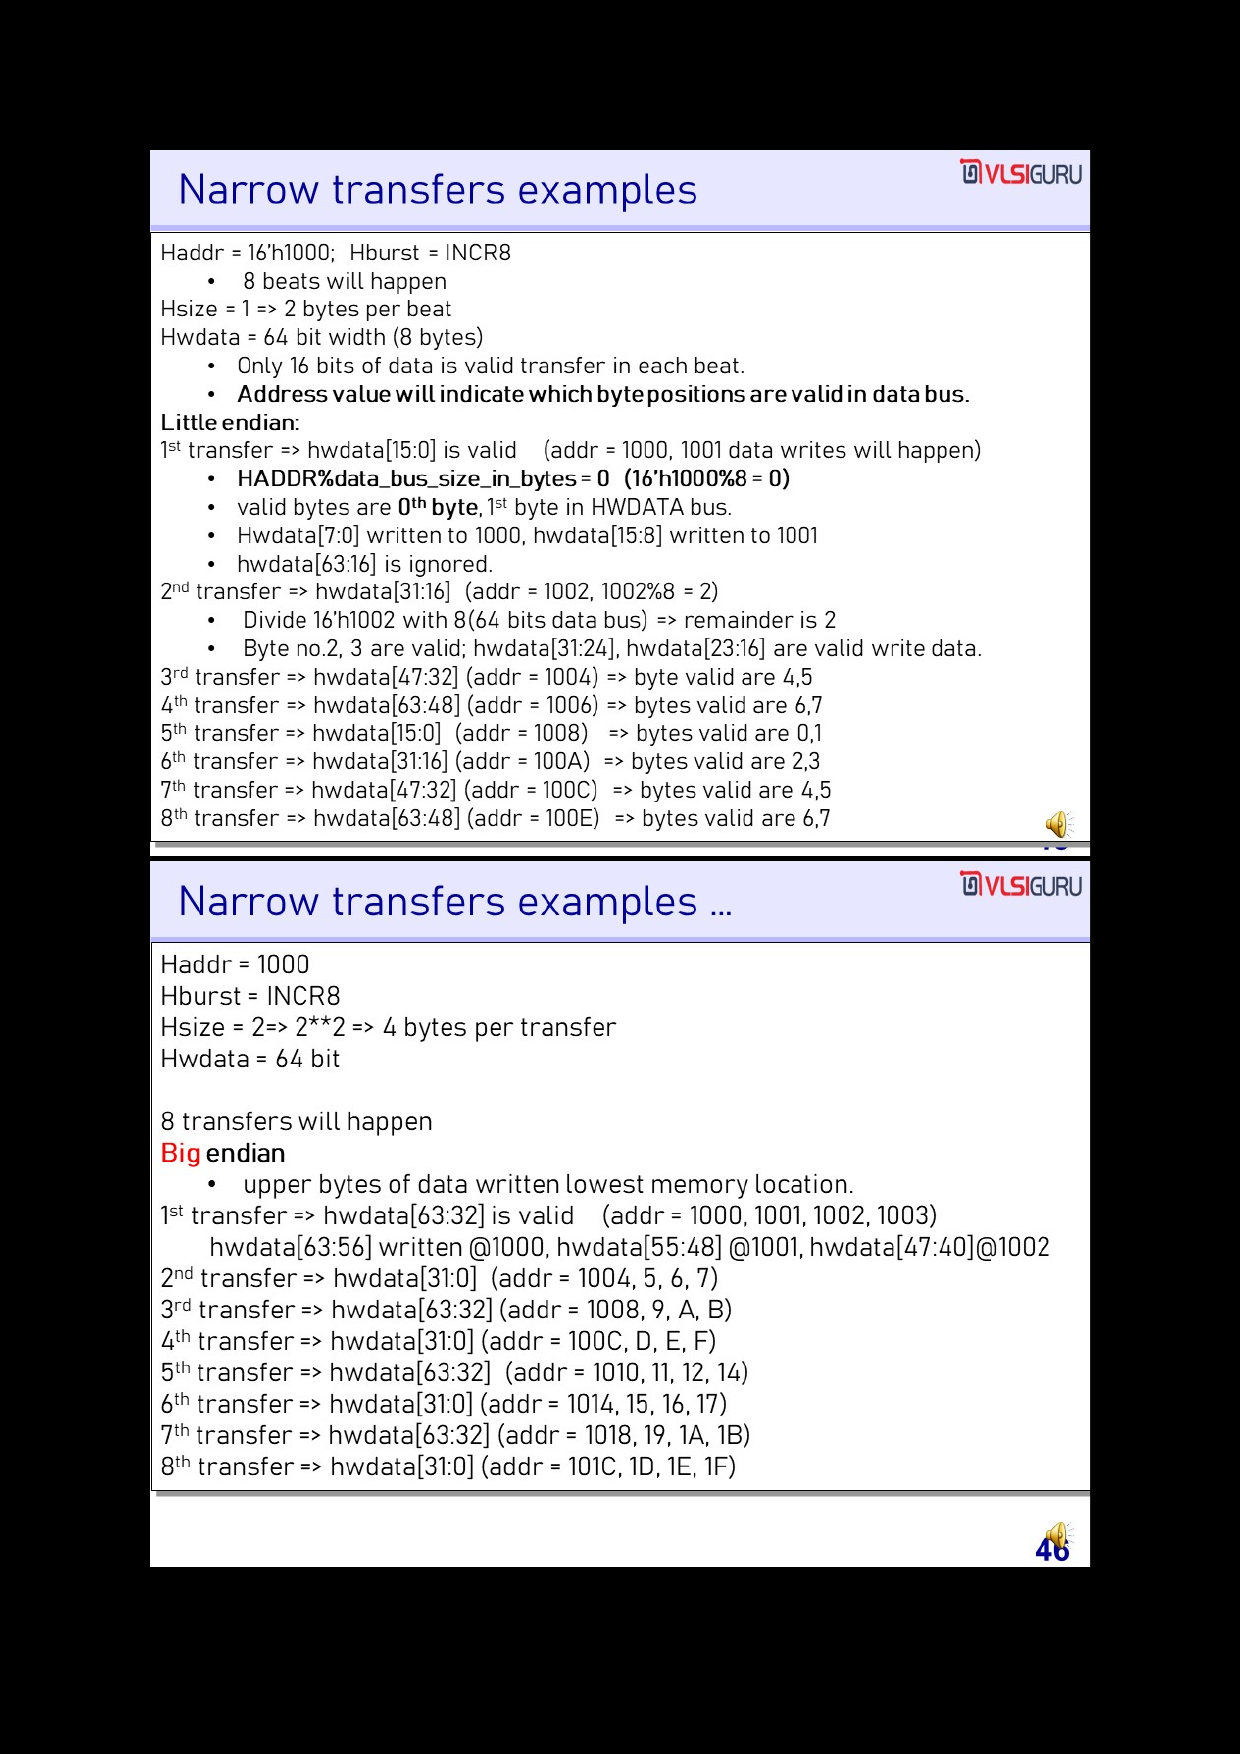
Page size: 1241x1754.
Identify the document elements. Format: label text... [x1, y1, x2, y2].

picture [150, 150, 1091, 856]
picture [150, 861, 1091, 1567]
